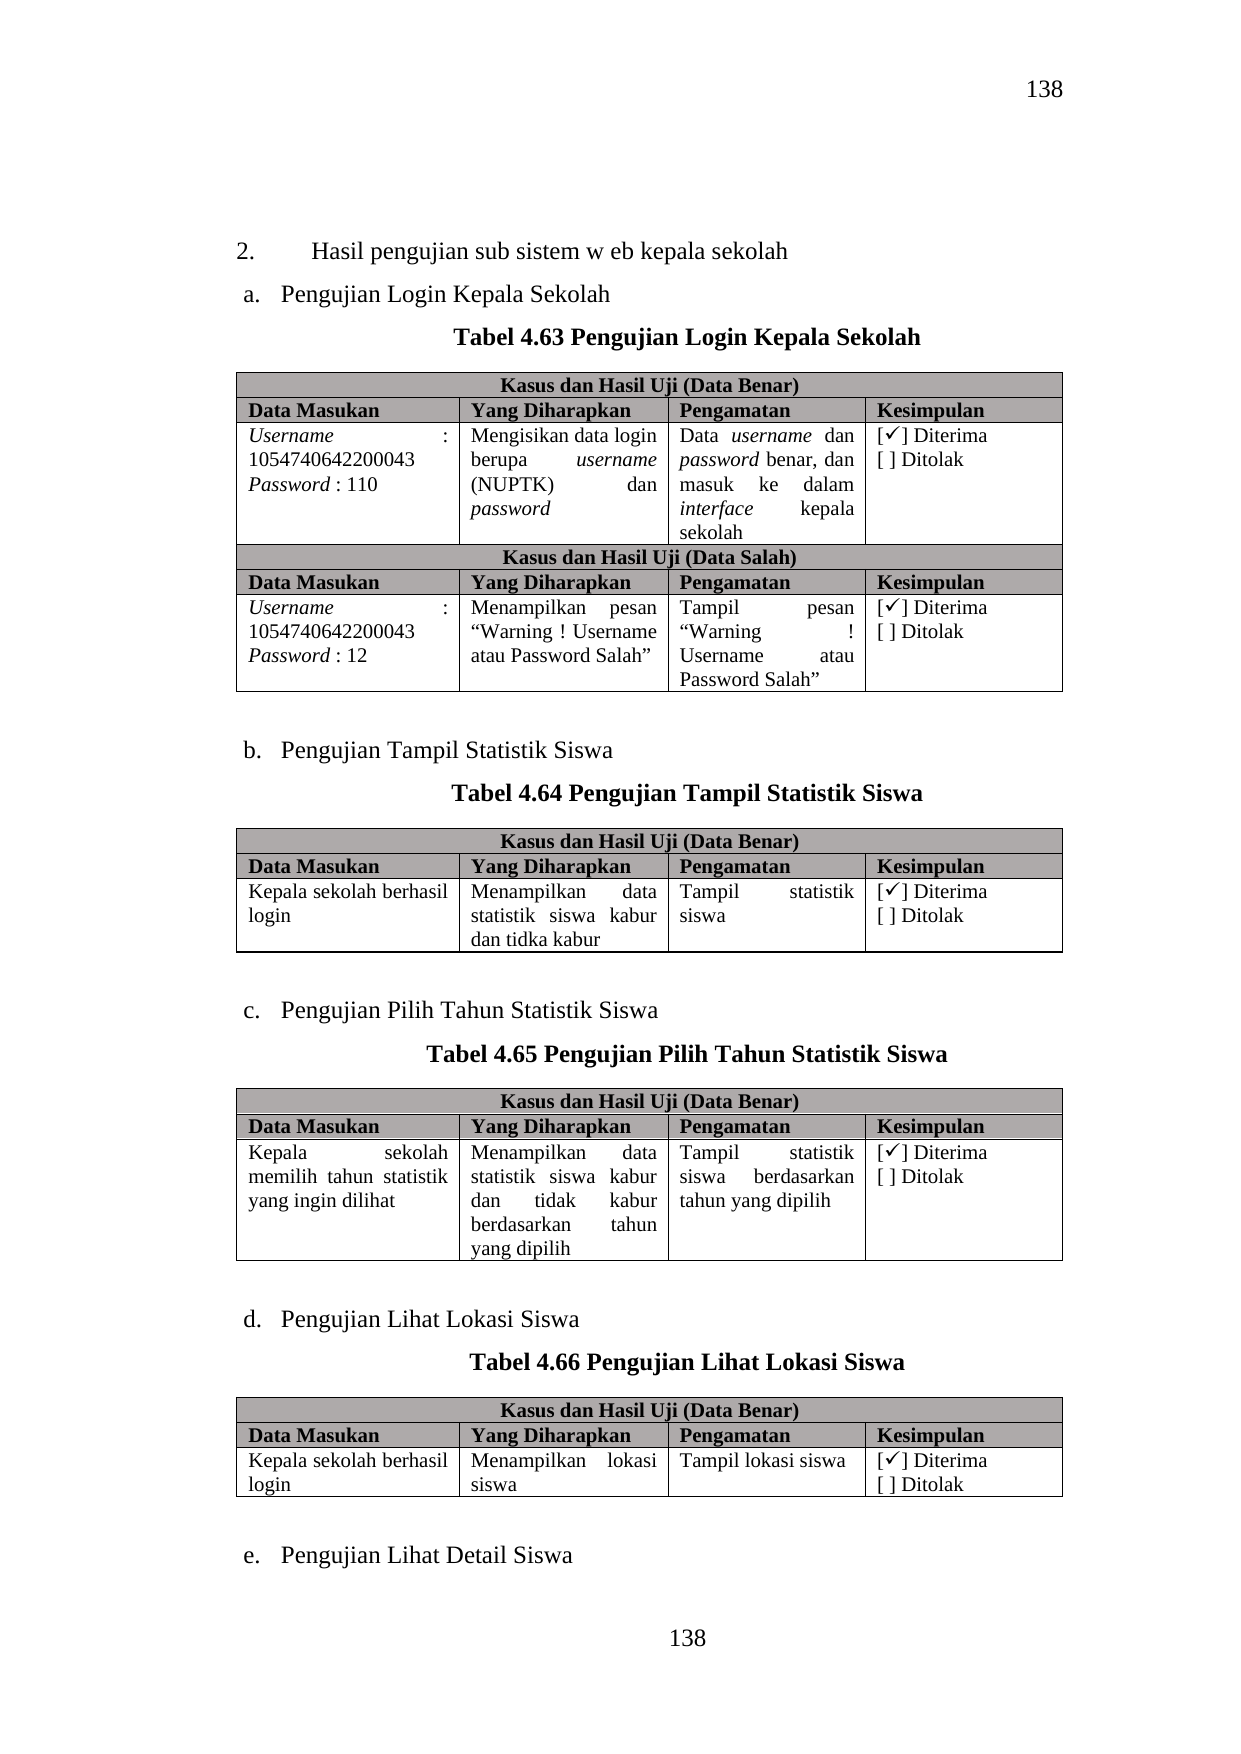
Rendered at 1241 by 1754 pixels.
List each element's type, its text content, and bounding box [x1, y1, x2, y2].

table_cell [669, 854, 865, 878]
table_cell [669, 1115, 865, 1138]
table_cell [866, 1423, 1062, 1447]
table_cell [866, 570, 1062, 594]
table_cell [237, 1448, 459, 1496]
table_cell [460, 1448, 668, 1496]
list Pengujian Tampil Statistik Siswa [243, 735, 1063, 764]
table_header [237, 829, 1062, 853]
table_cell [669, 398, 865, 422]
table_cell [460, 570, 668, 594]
list Hasil pengujian sub sistem w eb kepala sekolah [236, 236, 1063, 265]
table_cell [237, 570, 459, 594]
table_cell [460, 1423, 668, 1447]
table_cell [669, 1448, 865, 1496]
list Pengujian Login Kepala Sekolah [243, 279, 1063, 308]
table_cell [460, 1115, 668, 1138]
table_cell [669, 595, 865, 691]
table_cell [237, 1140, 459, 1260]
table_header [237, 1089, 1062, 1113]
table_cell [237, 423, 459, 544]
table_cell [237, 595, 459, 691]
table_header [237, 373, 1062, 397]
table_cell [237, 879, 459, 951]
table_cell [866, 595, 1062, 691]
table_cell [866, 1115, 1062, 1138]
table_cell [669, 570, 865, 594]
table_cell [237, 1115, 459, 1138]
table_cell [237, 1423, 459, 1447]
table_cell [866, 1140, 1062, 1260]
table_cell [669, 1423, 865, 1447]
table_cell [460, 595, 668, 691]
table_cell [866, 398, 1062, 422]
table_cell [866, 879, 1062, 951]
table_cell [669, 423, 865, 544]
list Pengujian Lihat Detail Siswa [243, 1540, 1063, 1569]
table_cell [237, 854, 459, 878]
list Pengujian Lihat Lokasi Siswa [243, 1304, 1063, 1333]
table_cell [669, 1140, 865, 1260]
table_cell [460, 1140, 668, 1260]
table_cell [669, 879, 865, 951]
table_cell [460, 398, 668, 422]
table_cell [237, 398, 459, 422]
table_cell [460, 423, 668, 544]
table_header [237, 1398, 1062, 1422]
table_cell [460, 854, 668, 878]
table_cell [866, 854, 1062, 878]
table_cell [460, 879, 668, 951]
list Pengujian Pilih Tahun Statistik Siswa [243, 996, 1063, 1024]
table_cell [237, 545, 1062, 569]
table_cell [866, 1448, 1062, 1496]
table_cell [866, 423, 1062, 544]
